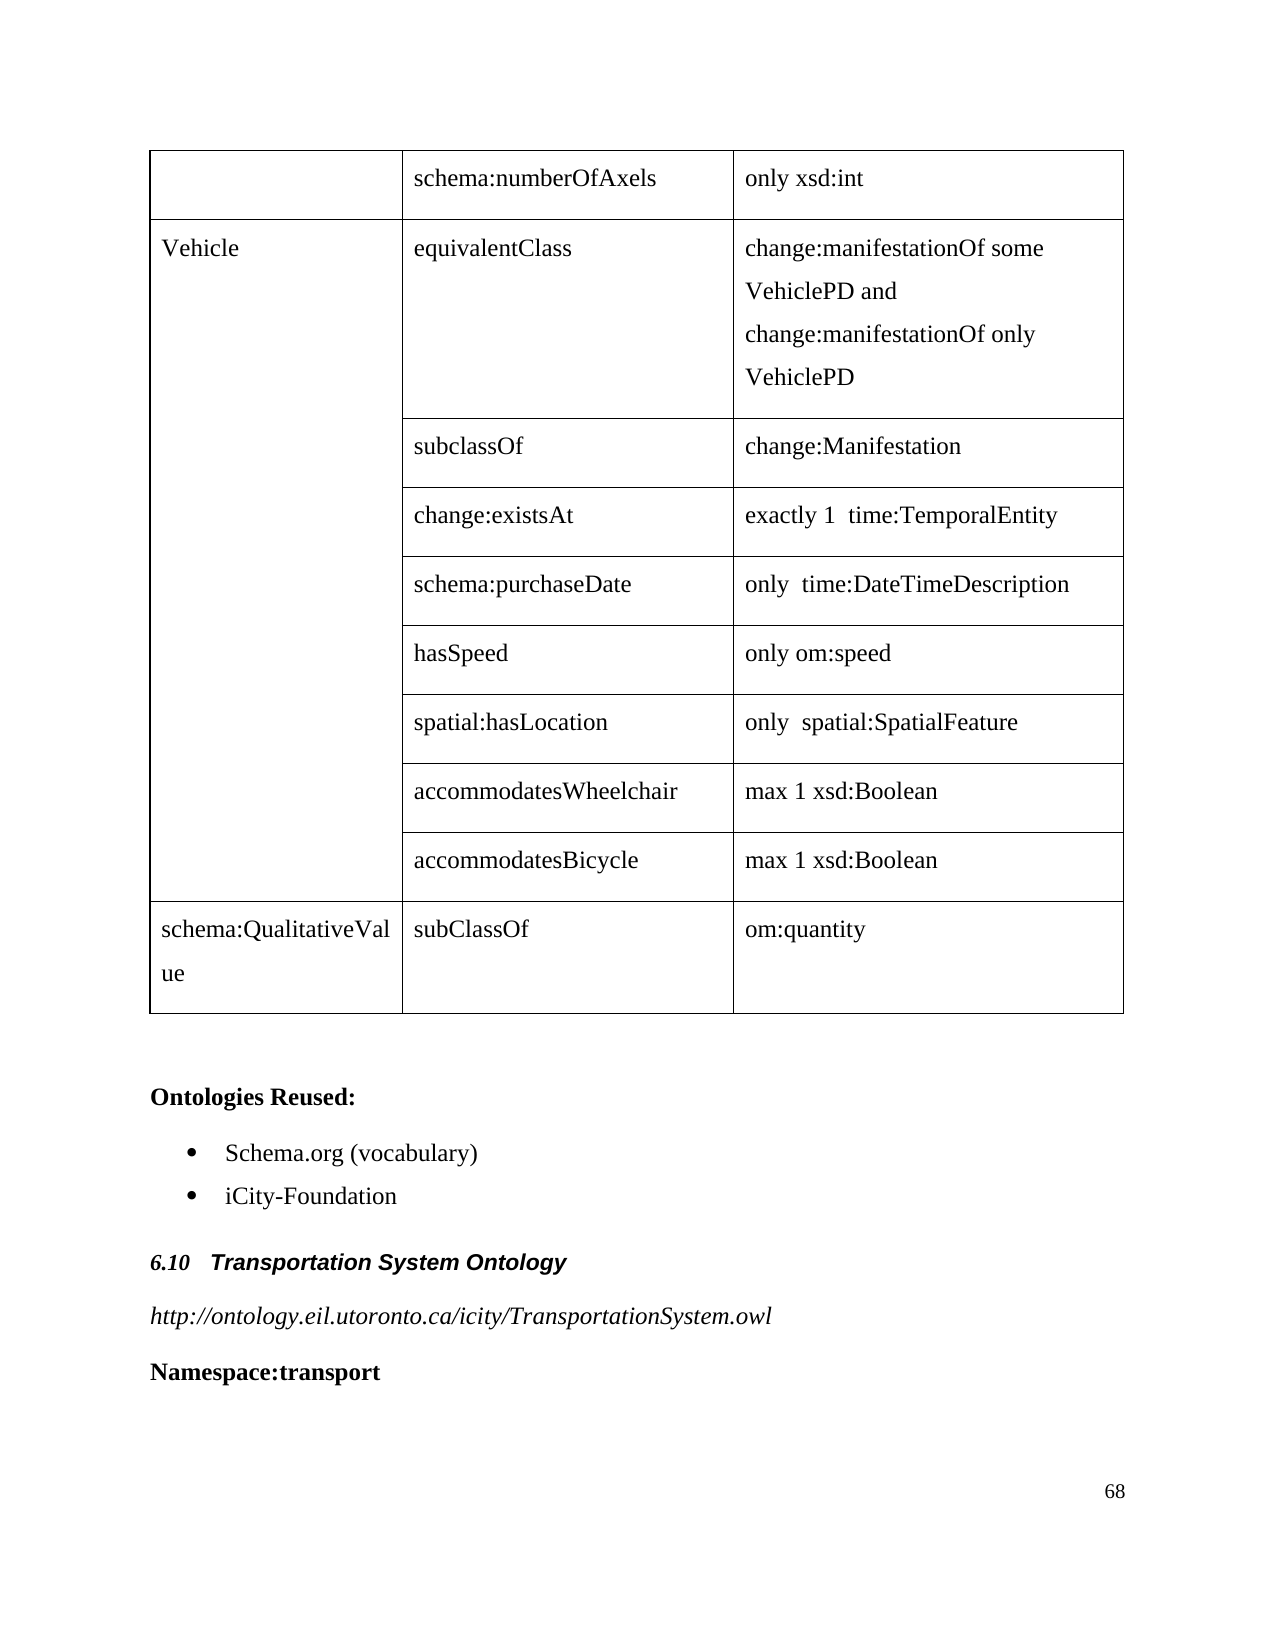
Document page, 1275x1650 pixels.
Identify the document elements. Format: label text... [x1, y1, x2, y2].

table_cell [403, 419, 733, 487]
list iCity-Foundation [187, 1181, 1125, 1210]
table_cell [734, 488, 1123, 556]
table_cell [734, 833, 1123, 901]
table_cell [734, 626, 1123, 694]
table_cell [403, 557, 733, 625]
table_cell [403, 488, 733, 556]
subtitle Transportation System Ontology [150, 1249, 1125, 1276]
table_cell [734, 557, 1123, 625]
text Namespace:transport [150, 1357, 1125, 1386]
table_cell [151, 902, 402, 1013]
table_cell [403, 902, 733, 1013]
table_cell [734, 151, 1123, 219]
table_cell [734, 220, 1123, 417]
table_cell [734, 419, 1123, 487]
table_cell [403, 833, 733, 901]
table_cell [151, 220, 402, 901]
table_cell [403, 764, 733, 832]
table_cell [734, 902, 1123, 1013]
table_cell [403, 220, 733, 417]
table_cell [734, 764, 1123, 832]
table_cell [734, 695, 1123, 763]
text Ontologies Reused: [150, 1082, 1125, 1111]
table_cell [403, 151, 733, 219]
list Schema.org (vocabulary) [187, 1138, 1125, 1167]
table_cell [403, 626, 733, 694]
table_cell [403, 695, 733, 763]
text http://ontology.eil.utoronto.ca/icity/TransportationSystem.owl [150, 1301, 1125, 1330]
